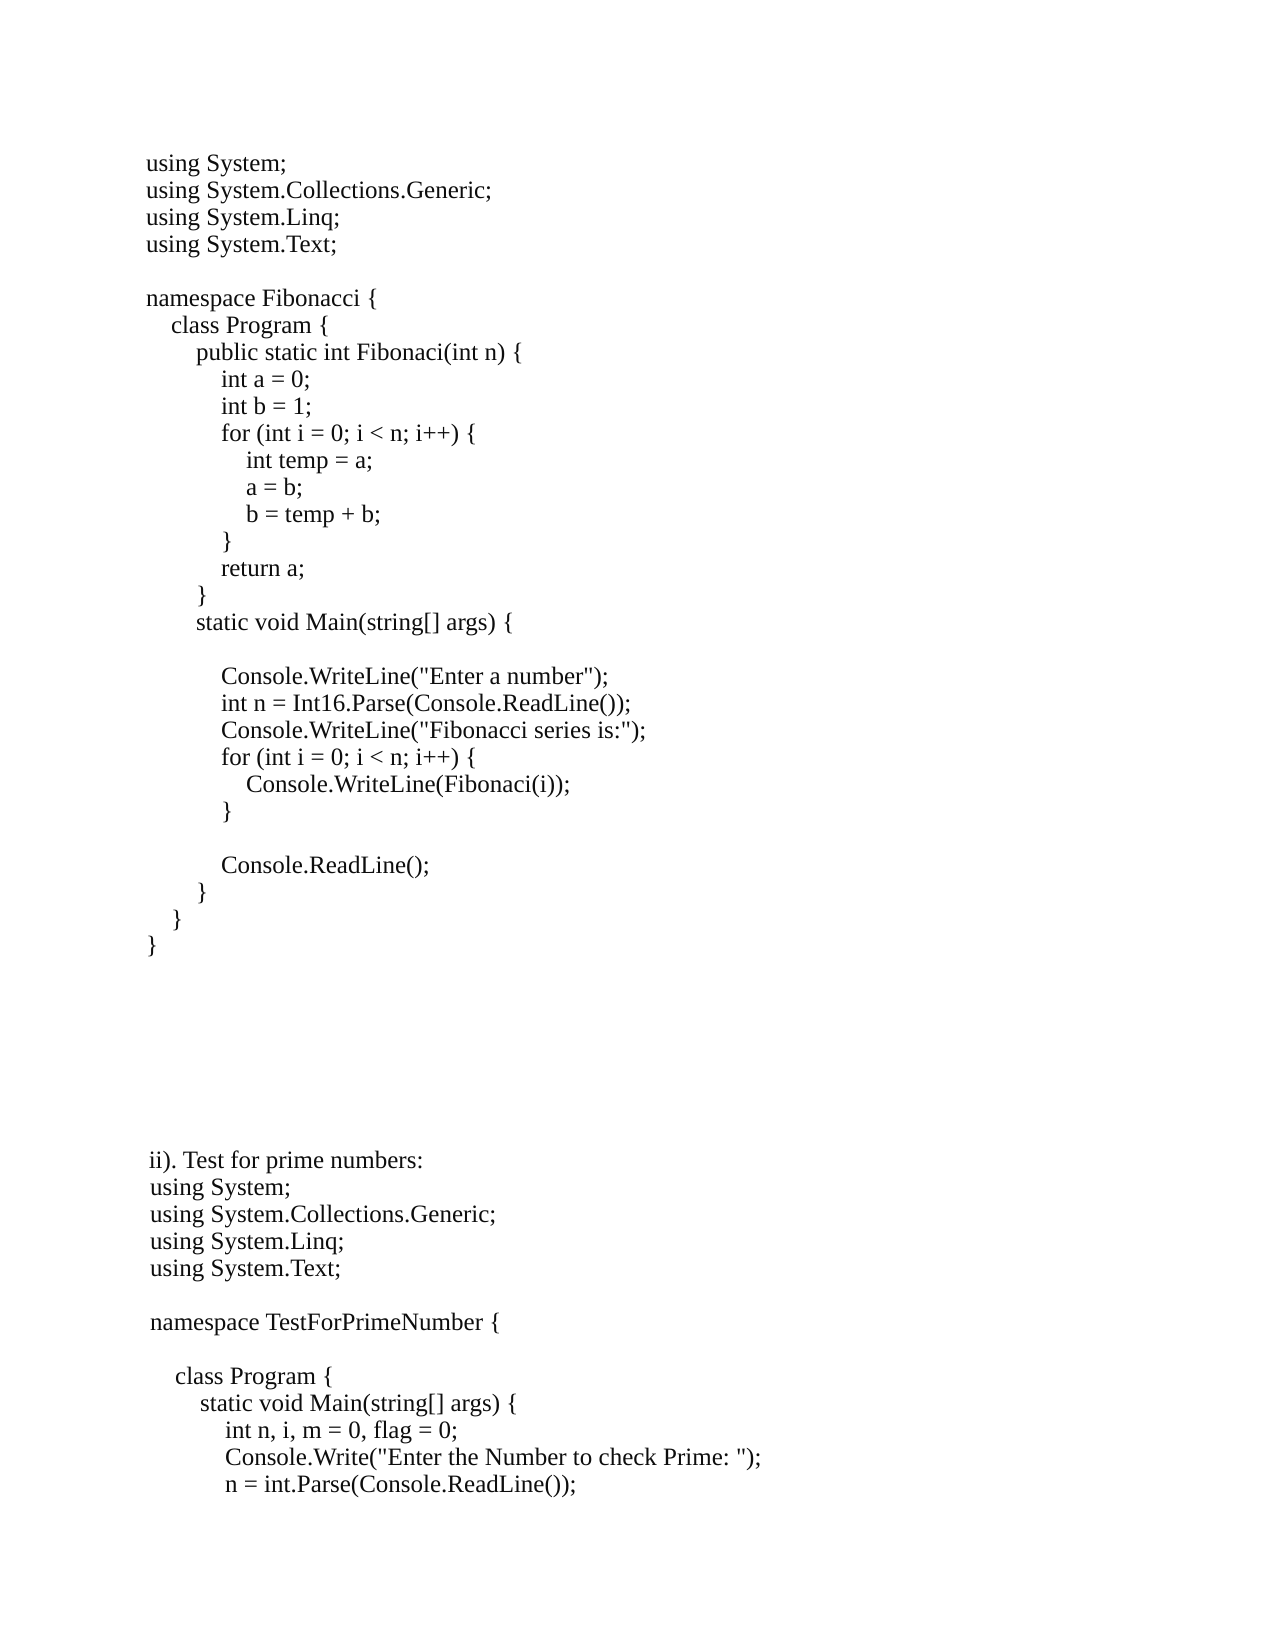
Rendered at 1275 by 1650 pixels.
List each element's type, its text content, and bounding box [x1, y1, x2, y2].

text using System.Collections.Generic; [146, 177, 1144, 204]
text } [146, 905, 1144, 932]
text } [146, 878, 1144, 905]
text int a = 0; [146, 366, 1144, 393]
text using System; [150, 1174, 1125, 1201]
text int b = 1; [146, 393, 1144, 420]
text public static int Fibonaci(int n) { [146, 339, 1144, 366]
text } [146, 797, 1144, 824]
text using System; [146, 150, 1144, 177]
text n = int.Parse(Console.ReadLine()); [150, 1471, 1125, 1498]
text static void Main(string[] args) { [150, 1390, 1125, 1417]
text } [146, 932, 1144, 959]
text namespace TestForPrimeNumber { [150, 1309, 1125, 1336]
text Console.WriteLine(Fibonaci(i)); [146, 771, 1144, 797]
text int temp = a; [146, 447, 1144, 474]
text class Program { [150, 1363, 1125, 1390]
text for (int i = 0; i < n; i++) { [146, 743, 1144, 771]
text Console.WriteLine("Fibonacci series is:"); [146, 717, 1144, 743]
text class Program { [146, 312, 1144, 339]
text namespace Fibonacci { [146, 285, 1144, 312]
text using System.Text; [146, 231, 1144, 258]
text using System.Linq; [146, 204, 1144, 231]
text using System.Linq; [150, 1228, 1125, 1255]
text Console.ReadLine(); [146, 851, 1144, 878]
text using System.Collections.Generic; [150, 1201, 1125, 1228]
text b = temp + b; [146, 501, 1144, 528]
text int n = Int16.Parse(Console.ReadLine()); [146, 689, 1144, 717]
text using System.Text; [150, 1255, 1125, 1282]
text Console.Write("Enter the Number to check Prime: "); [150, 1444, 1125, 1471]
text int n, i, m = 0, flag = 0; [150, 1417, 1125, 1444]
text ii). Test for prime numbers: [148, 1148, 1125, 1174]
text return a; [146, 555, 1144, 582]
text } [146, 582, 1144, 609]
text static void Main(string[] args) { [146, 609, 1144, 636]
text } [146, 528, 1144, 555]
text a = b; [146, 474, 1144, 501]
text for (int i = 0; i < n; i++) { [146, 420, 1144, 447]
text Console.WriteLine("Enter a number"); [146, 663, 1144, 689]
